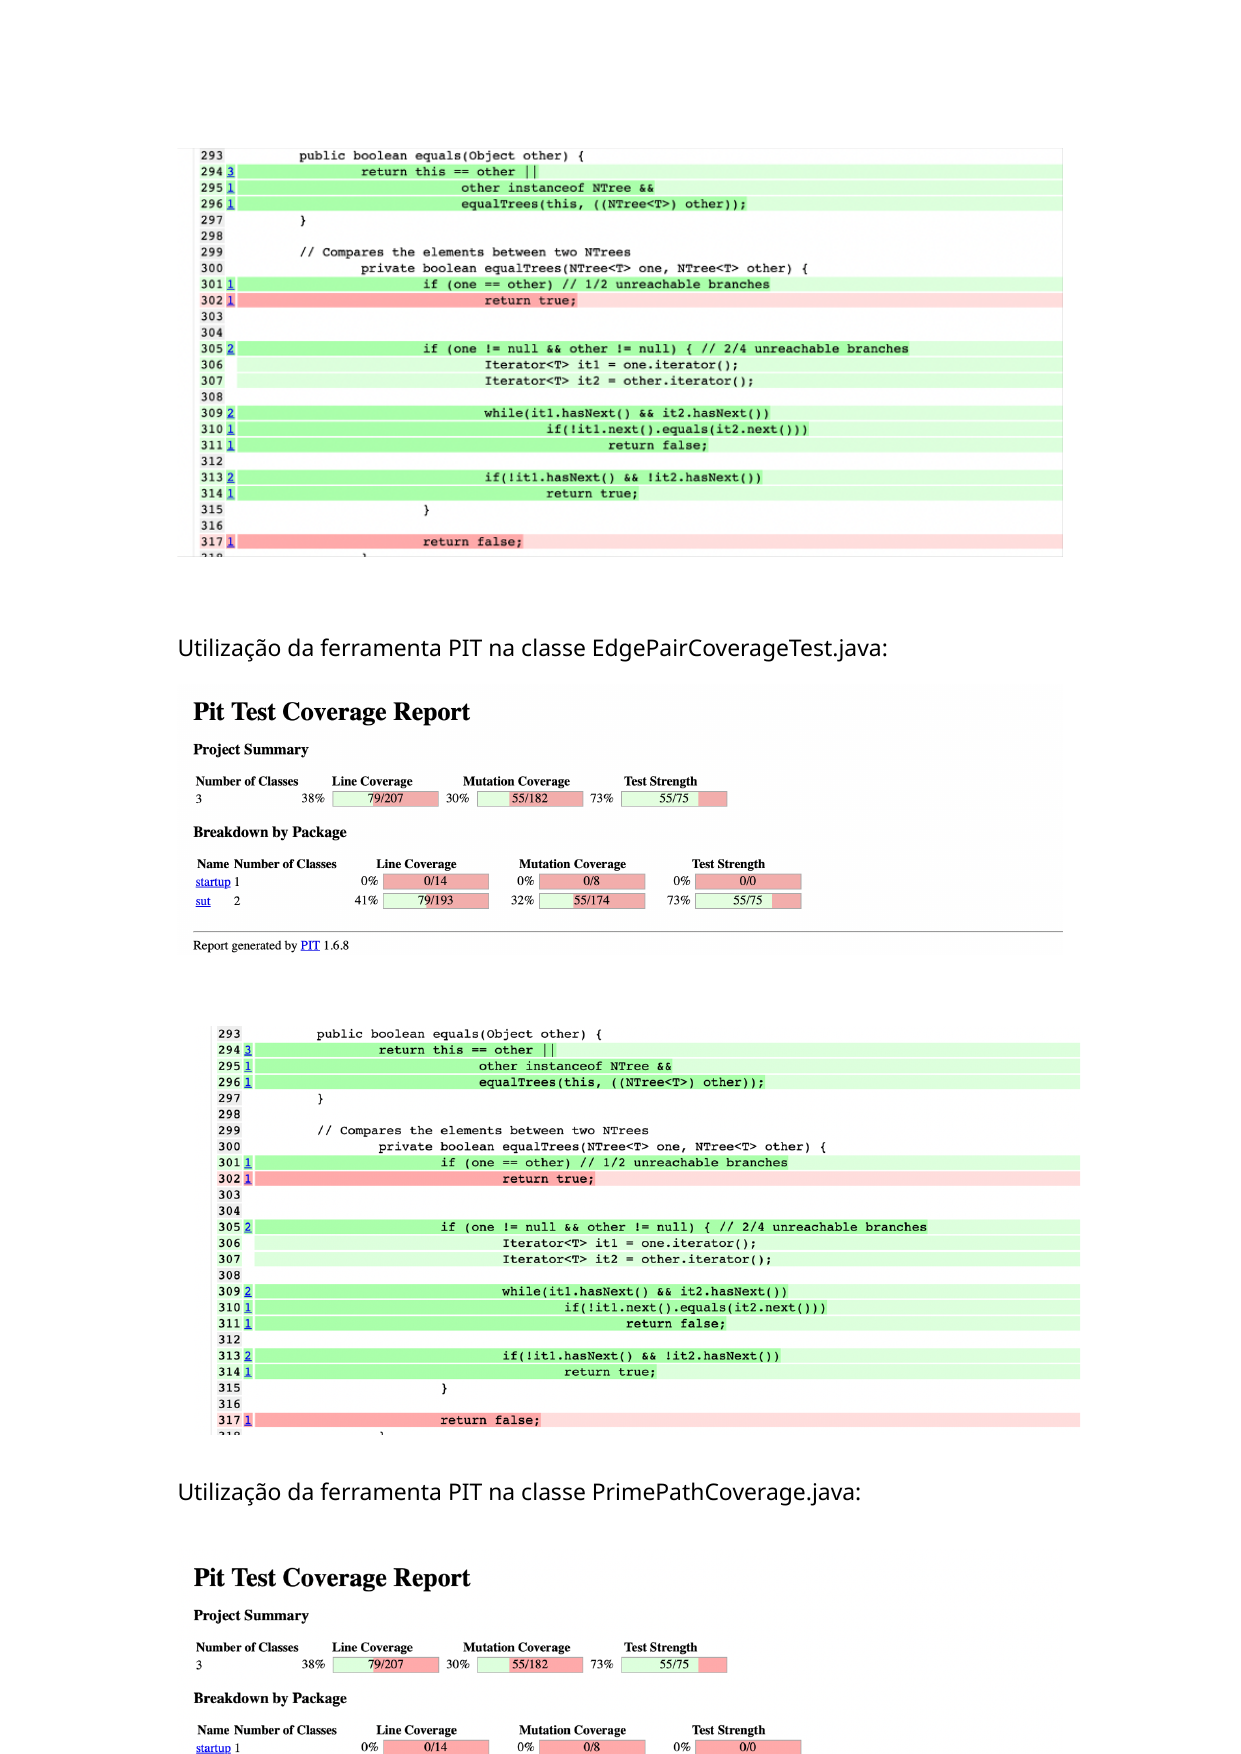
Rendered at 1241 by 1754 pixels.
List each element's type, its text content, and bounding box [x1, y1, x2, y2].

text Utilização da ferramenta PIT na classe PrimePathCoverage.java: [177, 1476, 1063, 1507]
picture [177, 1549, 1063, 1754]
picture [177, 684, 1063, 955]
picture [177, 147, 1063, 558]
text Utilização da ferramenta PIT na classe EdgePairCoverageTest.java: [177, 632, 1063, 663]
picture [194, 1026, 1081, 1435]
